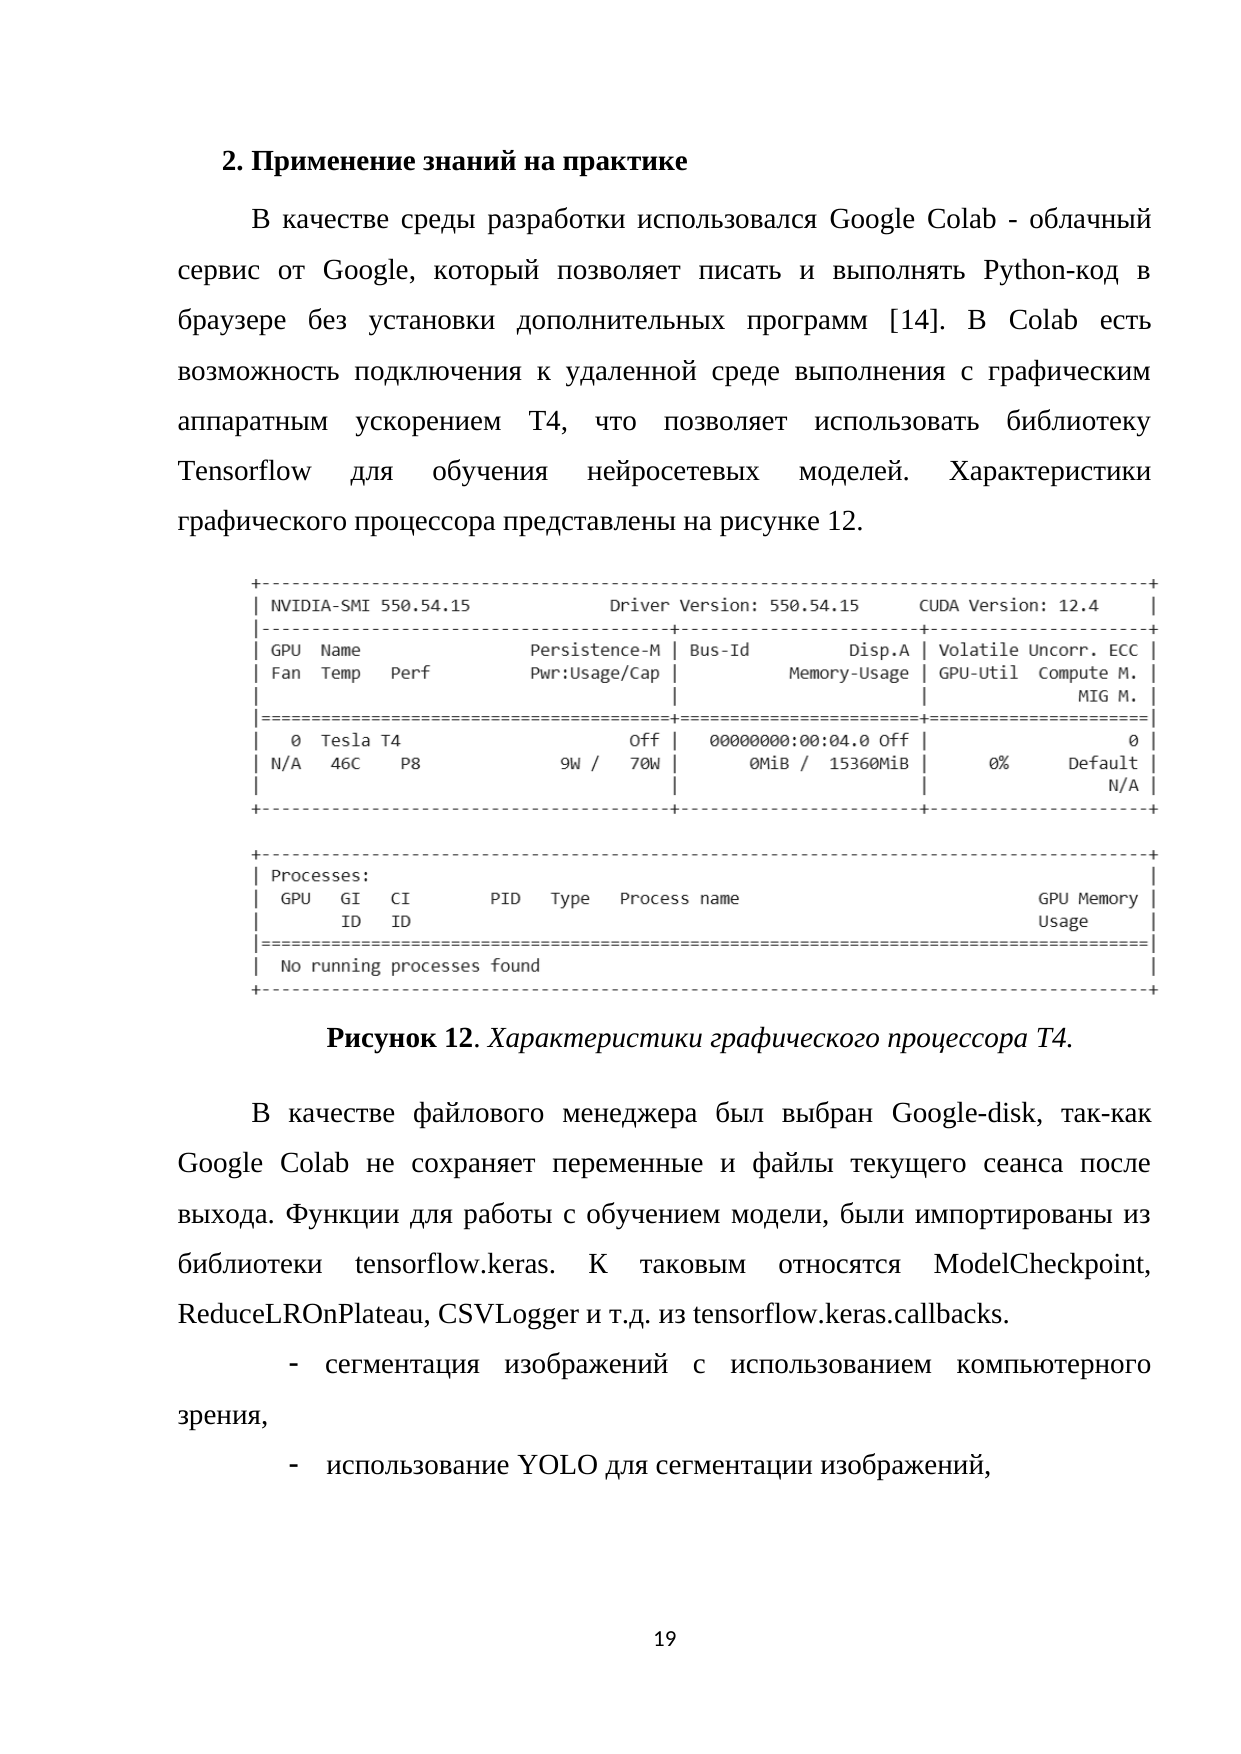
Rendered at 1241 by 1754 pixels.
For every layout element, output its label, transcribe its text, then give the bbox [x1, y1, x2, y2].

text Применение знаний на практике [222, 143, 1152, 177]
list использование YOLO для сегментации изображений, [288, 1447, 1152, 1481]
picture [251, 578, 1165, 1006]
list сегментация изображений с использованием компьютерного зрения, [177, 1347, 1152, 1431]
text Рисунок 12. Характеристики графического процессора T4. [177, 1020, 1152, 1053]
text В качестве среды разработки использовался Google Colab - облачный сервис от Google, который позволяет писать и выполнять Python-код в браузере без установки дополнительных программ [14]. В Colab есть возможность подключения к удаленной среде выполнения с графическим аппаратным ускорением T4, что позволяет использовать библиотеку Tensorflow для обучения нейросетевых моделей. Характеристики графического процессора представлены на рисунке 12. [177, 202, 1152, 537]
text В качестве файлового менеджера был выбран Google-disk, так-как Google Colab не сохраняет переменные и файлы текущего сеанса после выхода. Функции для работы с обучением модели, были импортированы из библиотеки tensorflow.keras. К таковым относятся ModelCheckpoint, ReduceLROnPlateau, CSVLogger и т.д. из tensorflow.keras.callbacks. [177, 1095, 1152, 1330]
